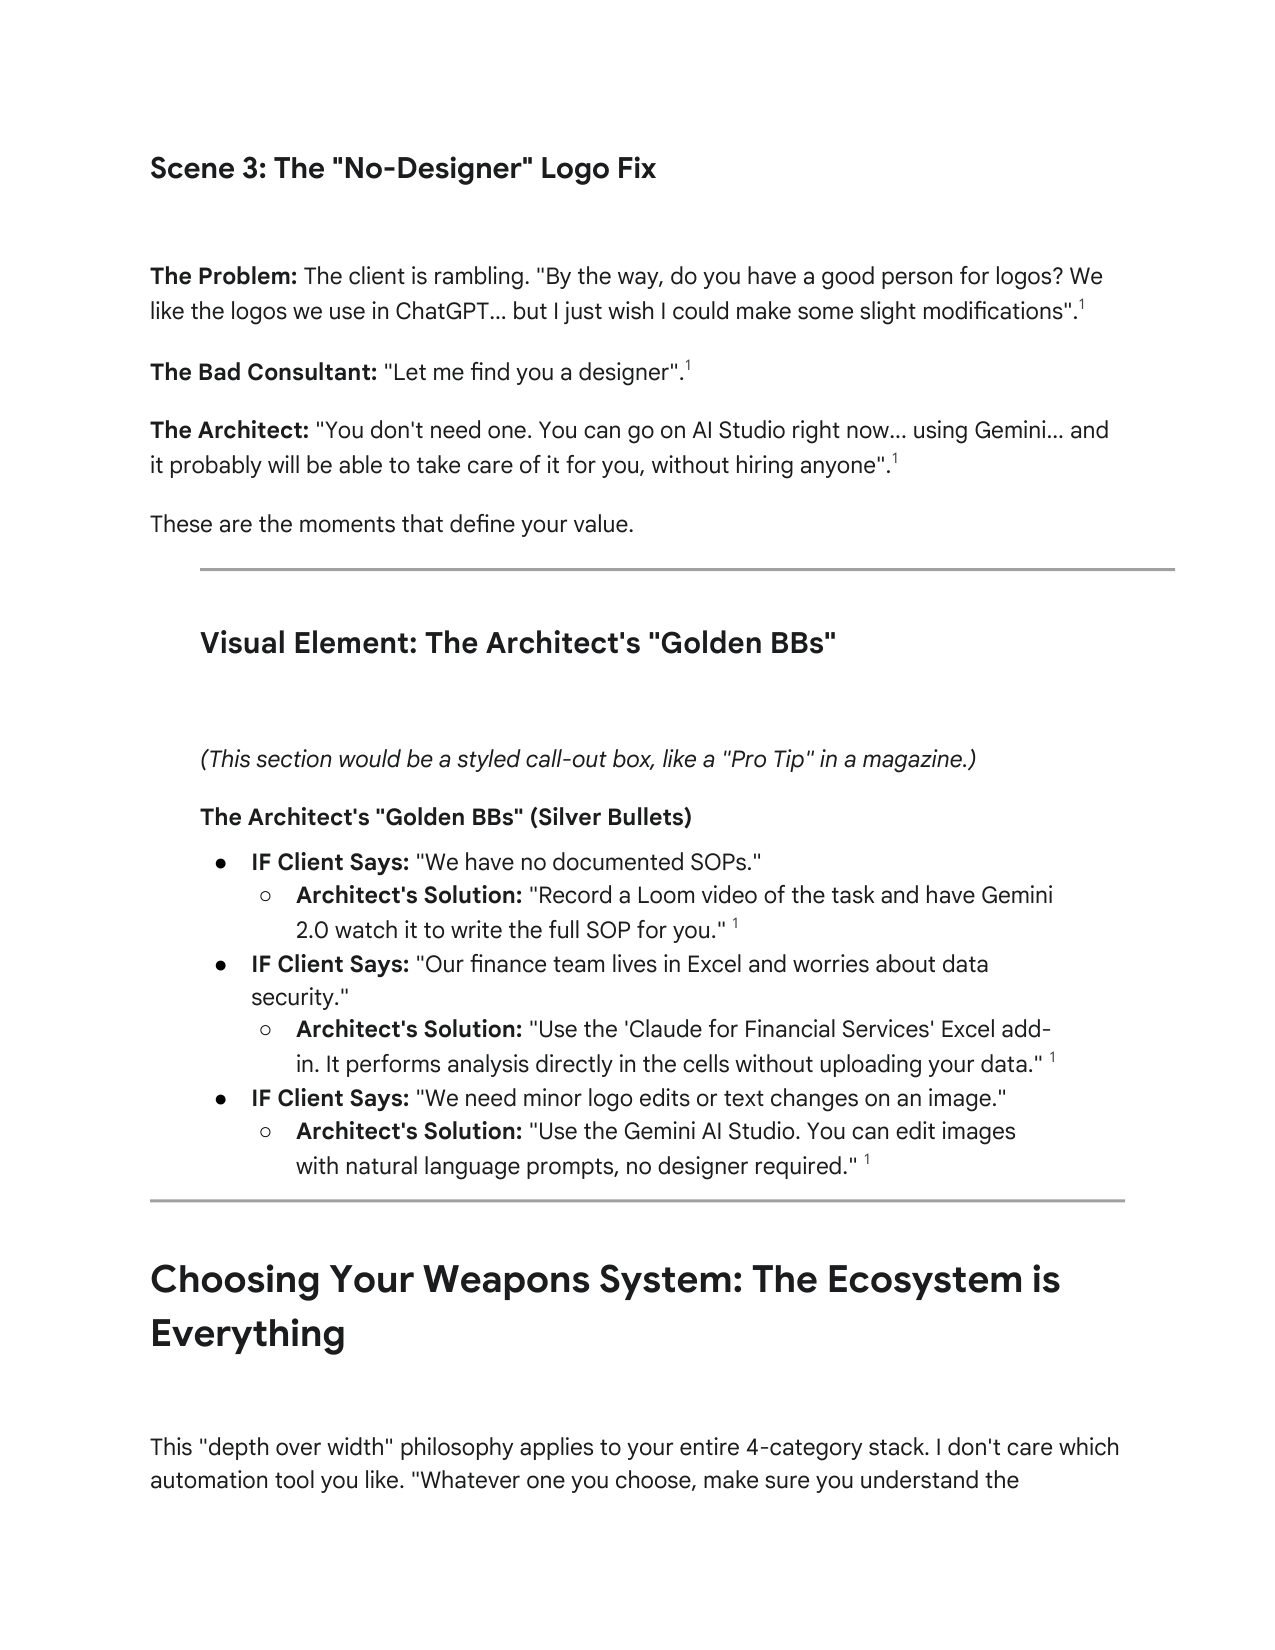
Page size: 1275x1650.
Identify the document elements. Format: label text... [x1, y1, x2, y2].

text These are the moments that define your value. [150, 510, 1125, 539]
list IF Client Says: "We need minor logo edits or text changes on an image." [213, 1084, 1062, 1113]
text The Bad Consultant: "Let me find you a designer".1 [150, 356, 1125, 387]
subtitle Choosing Your Weapons System: The Ecosystem is Everything [150, 1256, 1125, 1357]
subtitle Visual Element: The Architect's "Golden BBs" [200, 625, 1062, 661]
text The Problem: The client is rambling. "By the way, do you have a good person for logos? We like the logos we use in ChatGPT... but I just wish I could make some slight modifications".1 [150, 262, 1125, 326]
text (This section would be a styled call-out box, like a "Pro Tip" in a magazine.) [200, 746, 1062, 774]
list Architect's Solution: "Use the 'Claude for Financial Services' Excel add-in. It performs analysis directly in the cells without uploading your data." 1 [258, 1016, 1062, 1080]
subtitle Scene 3: The "No-Designer" Logo Fix [150, 150, 1125, 187]
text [150, 1433, 1125, 1495]
text The Architect: "You don't need one. You can go on AI Studio right now... using Gemini... and it probably will be able to take care of it for you, without hiring anyone".1 [150, 416, 1125, 481]
list Architect's Solution: "Record a Loom video of the task and have Gemini 2.0 watch it to write the full SOP for you." 1 [258, 881, 1062, 946]
text The Architect's "Golden BBs" (Silver Bullets) [200, 803, 1062, 832]
list Architect's Solution: "Use the Gemini AI Studio. You can edit images with natural language prompts, no designer required." 1 [258, 1117, 1062, 1182]
list IF Client Says: "Our finance team lives in Excel and worries about data security." [213, 950, 1062, 1012]
list IF Client Says: "We have no documented SOPs." [213, 849, 1062, 877]
